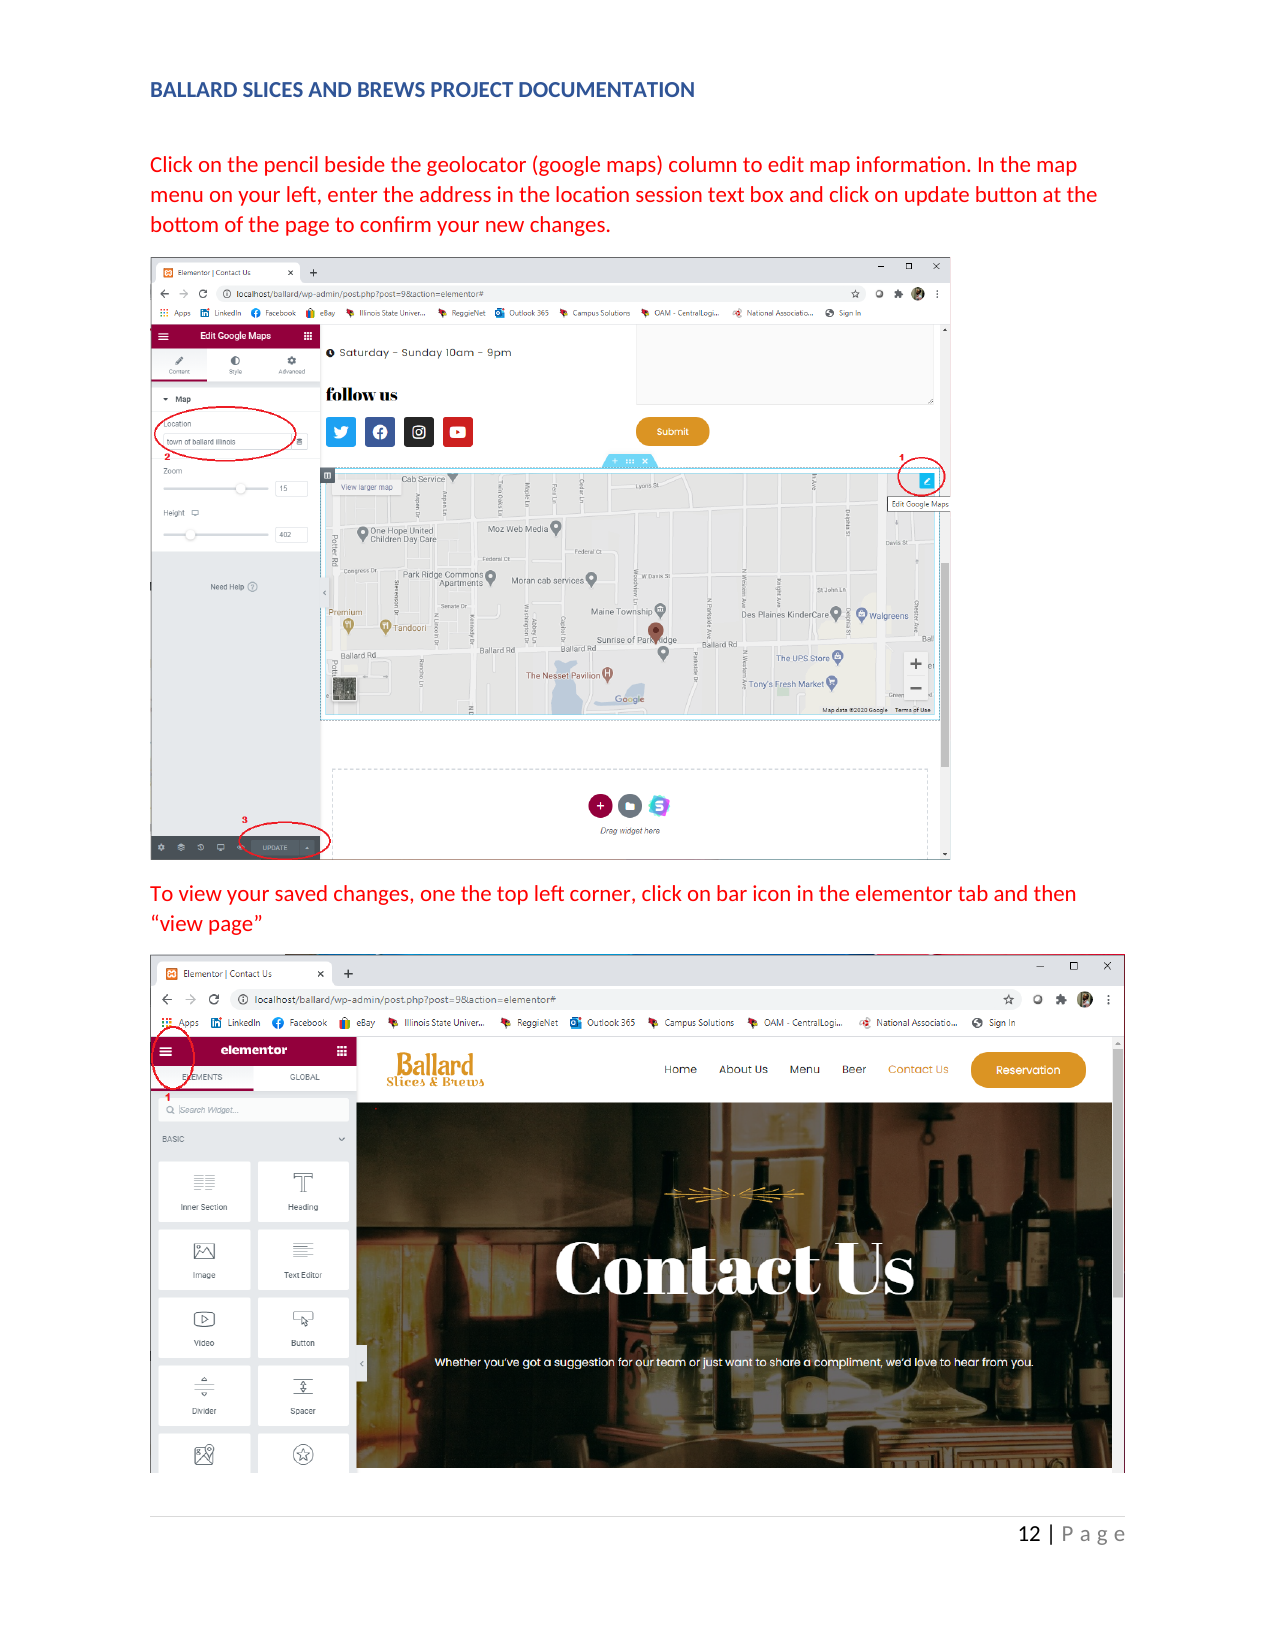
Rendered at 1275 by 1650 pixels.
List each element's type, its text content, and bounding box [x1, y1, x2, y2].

picture [150, 257, 951, 860]
text To view your saved changes, one the top left corner, click on bar icon in the elementor tab and then “view page” [150, 879, 1125, 939]
picture [150, 939, 1125, 1473]
text Click on the pencil beside the geolocator (google maps) column to edit map information. In the map menu on your left, enter the address in the location session text box and click on update button at the bottom of the page to confirm your new changes. [150, 150, 1125, 238]
